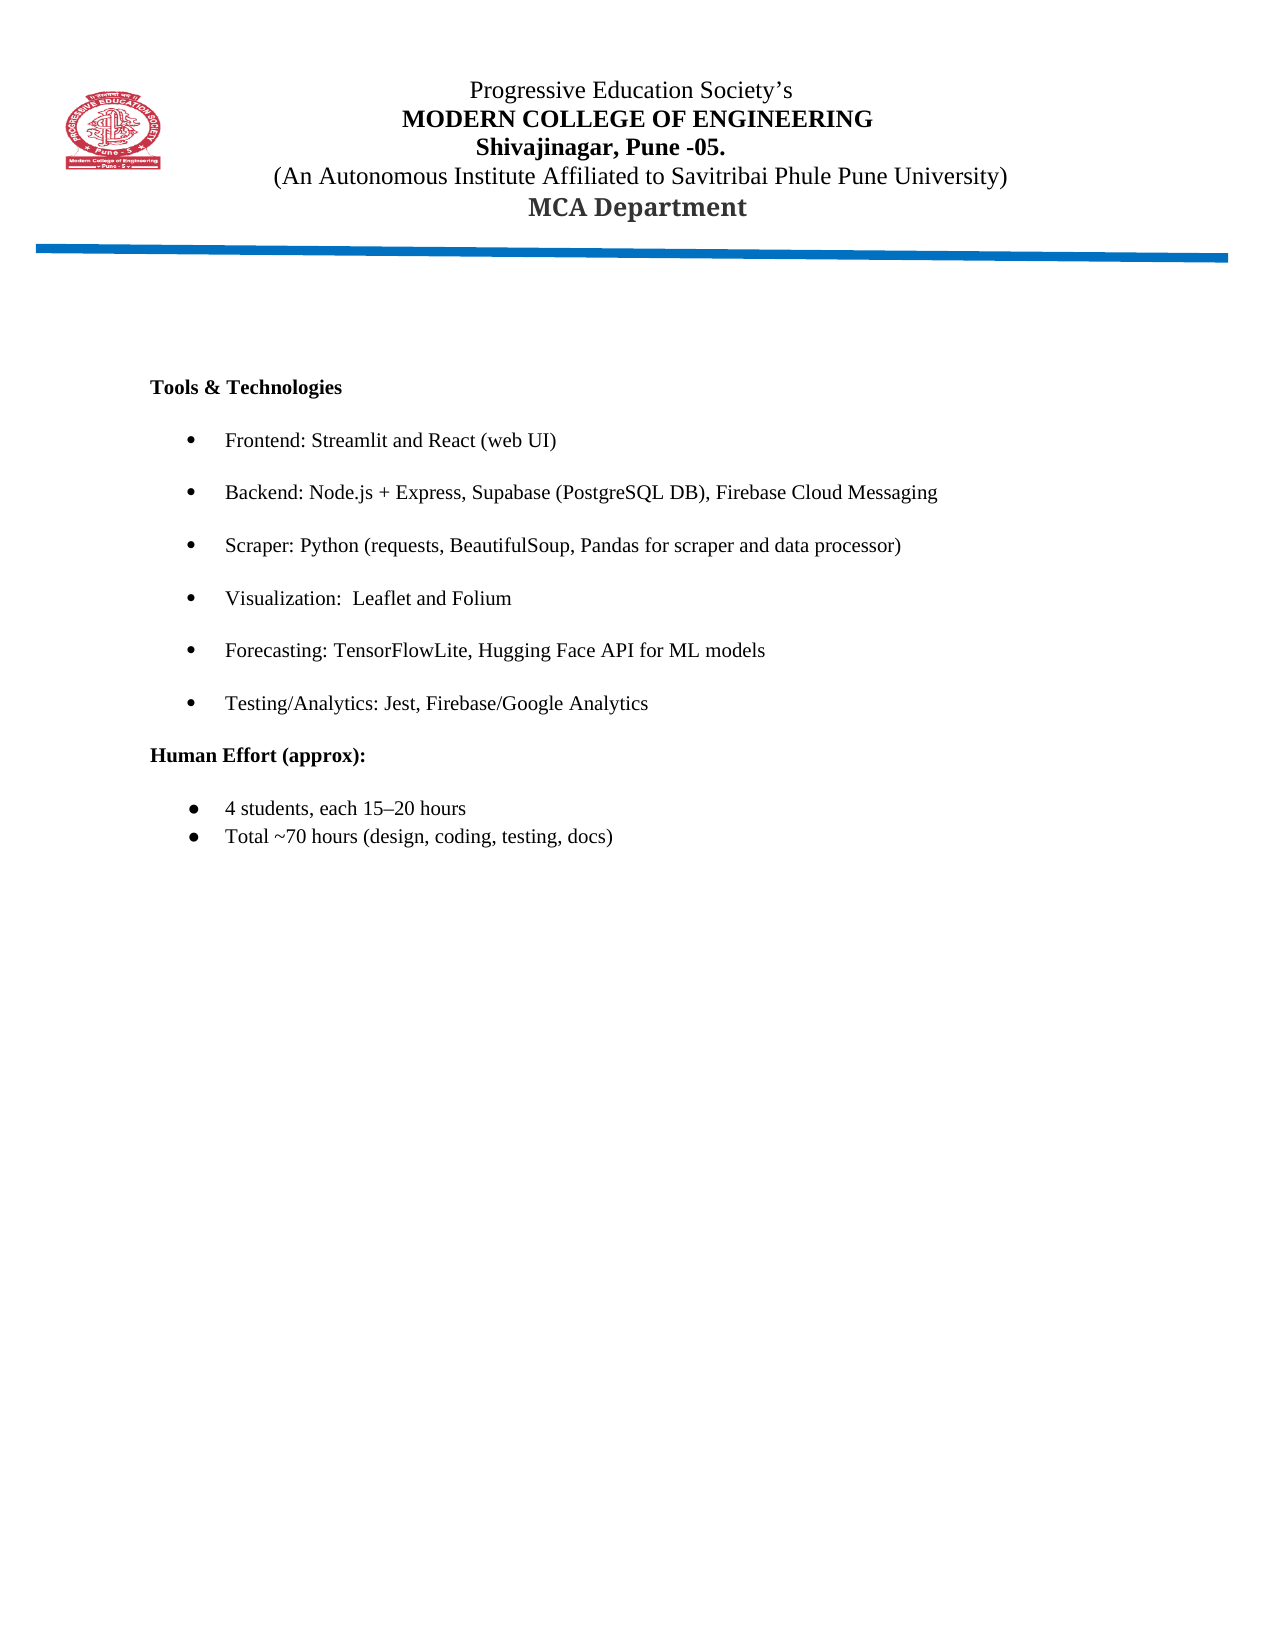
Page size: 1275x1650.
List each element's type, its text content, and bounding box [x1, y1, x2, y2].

list Total ~70 hours (design, coding, testing, docs) [187, 823, 1125, 878]
text Human Effort (approx): [150, 743, 1125, 767]
list Frontend: Streamlit and React (web UI) [187, 428, 1125, 452]
list Scraper: Python (requests, BeautifulSoup, Pandas for scraper and data processor) [187, 533, 1125, 557]
text Tools & Technologies [150, 375, 1125, 399]
picture [36, 81, 191, 177]
list Testing/Analytics: Jest, Firebase/Google Analytics [187, 691, 1125, 715]
list Visualization: Leaflet and Folium [187, 586, 1125, 609]
list 4 students, each 15–20 hours [187, 796, 1125, 820]
list Backend: Node.js + Express, Supabase (PostgreSQL DB), Firebase Cloud Messaging [187, 480, 1125, 504]
list Forecasting: TensorFlowLite, Hugging Face API for ML models [187, 638, 1125, 662]
